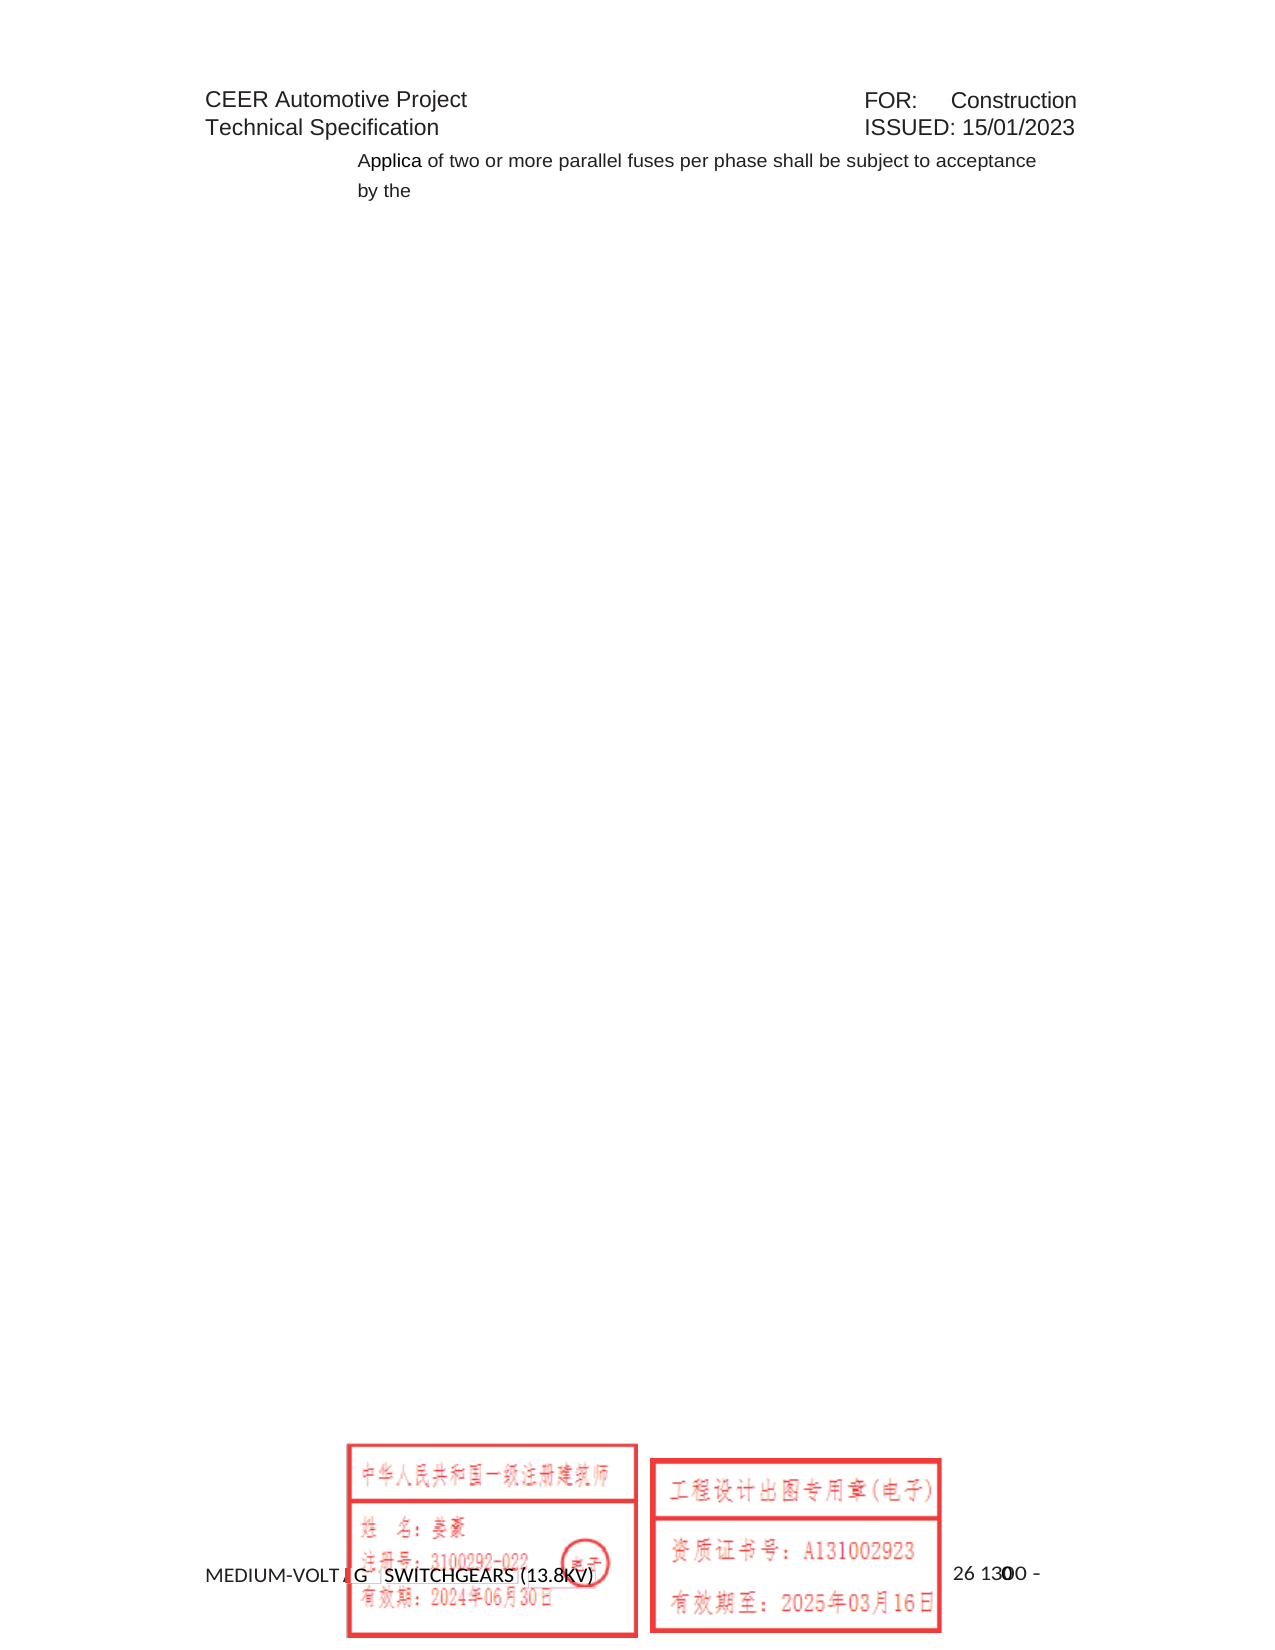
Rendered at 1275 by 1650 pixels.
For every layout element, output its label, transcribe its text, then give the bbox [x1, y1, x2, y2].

picture [650, 1458, 942, 1633]
picture [345, 1441, 638, 1638]
